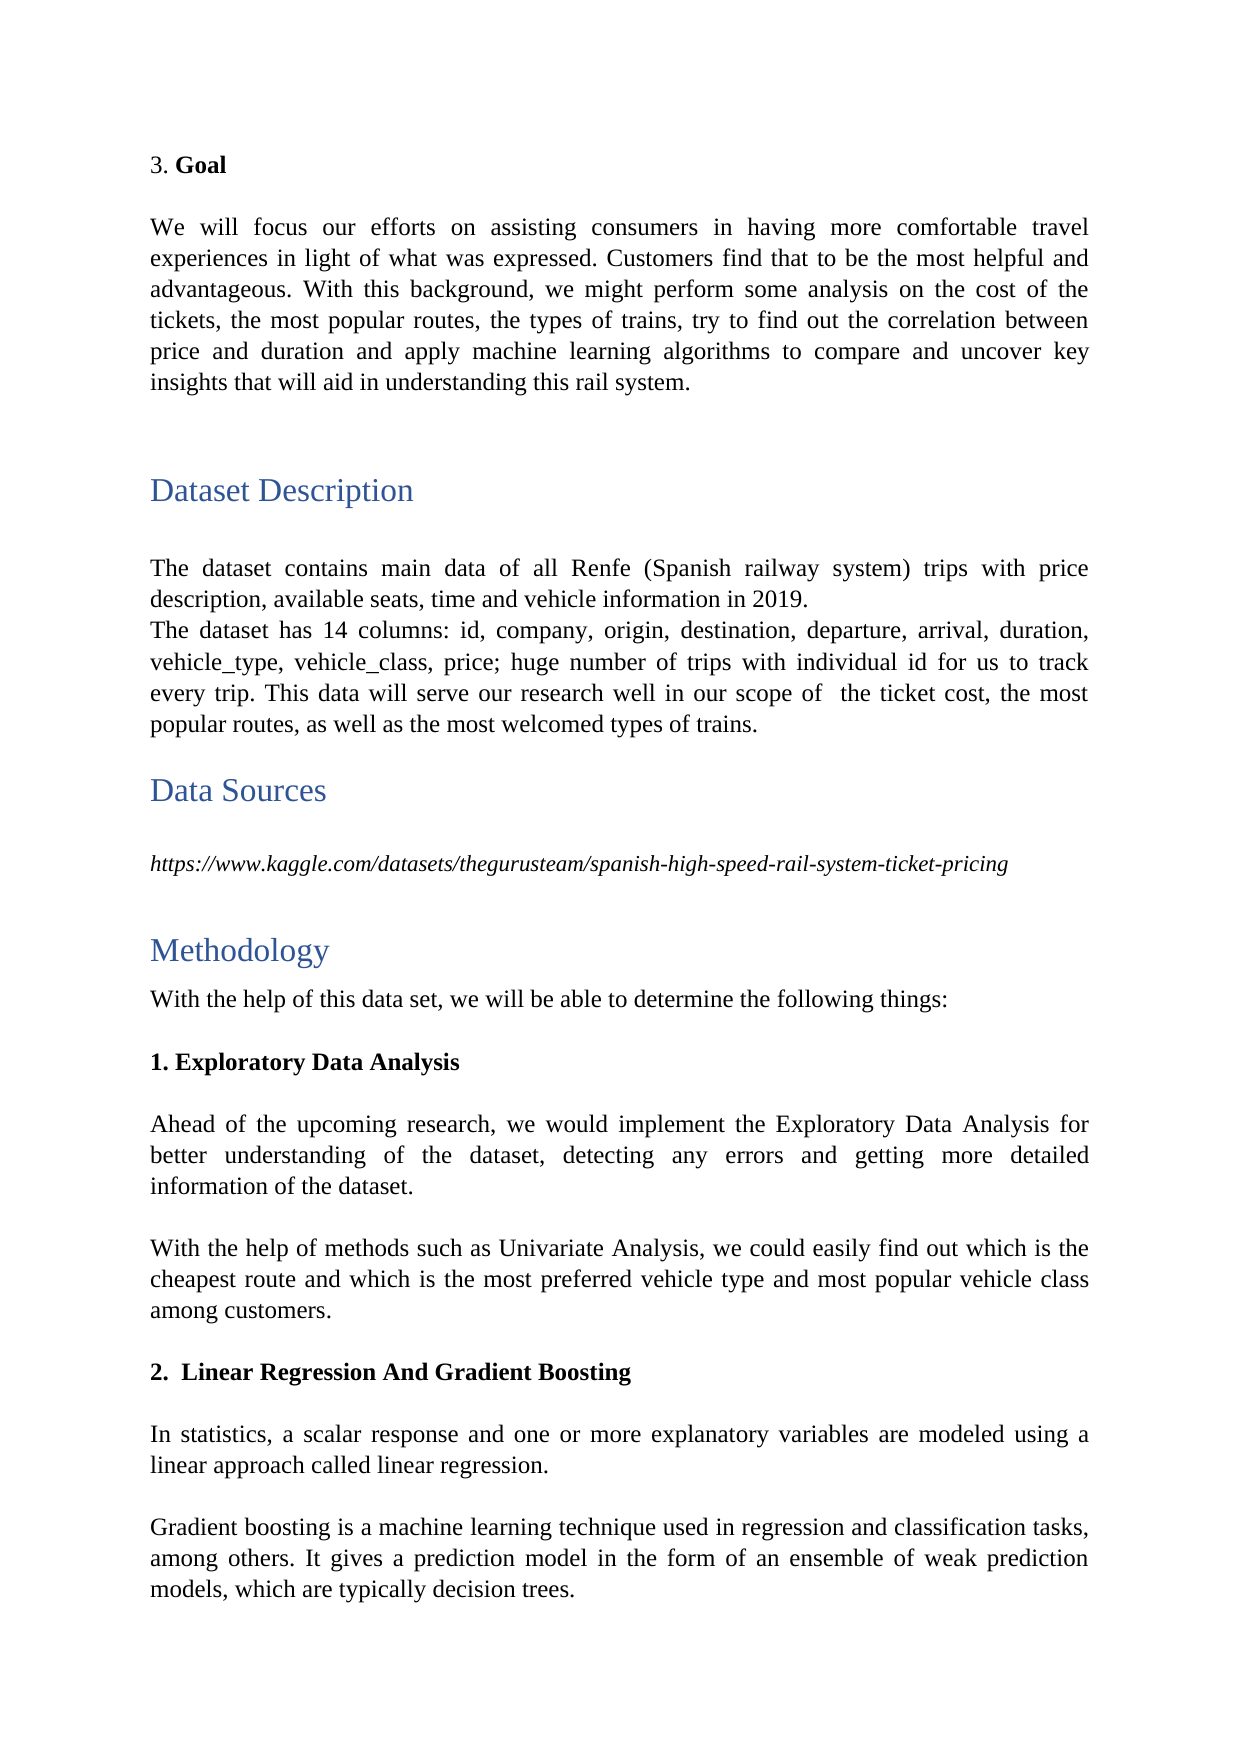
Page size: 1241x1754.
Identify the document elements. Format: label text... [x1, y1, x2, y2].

text Ahead of the upcoming research, we would implement the Exploratory Data Analysis for better understanding of the dataset, detecting any errors and getting more detailed information of the dataset. [150, 1109, 1090, 1199]
text 1. Exploratory Data Analysis [150, 1047, 1090, 1075]
text In statistics, a scalar response and one or more explanatory variables are modeled using a linear approach called linear regression. [150, 1419, 1090, 1479]
text With the help of this data set, we will be able to determine the following things: [150, 984, 1090, 1013]
text Gradient boosting is a machine learning technique used in regression and classification tasks, among others. It gives a prediction model in the form of an ensemble of weak prediction models, which are typically decision trees. [150, 1512, 1090, 1603]
text The dataset has 14 columns: id, company, origin, destination, departure, arrival, duration, vehicle_type, vehicle_class, price; huge number of trips with individual id for us to track every trip. This data will serve our research well in our scope of the ticket cost, the most popular routes, as well as the most welcomed types of trains. [150, 616, 1090, 737]
text We will focus our efforts on assisting consumers in having more comfortable travel experiences in light of what was expressed. Customers find that to be the most helpful and advantageous. With this background, we might perform some analysis on the cost of the tickets, the most popular routes, the types of trains, try to find out the correlation between price and duration and apply machine learning algorithms to compare and uncover key insights that will aid in understanding this rail system. [150, 212, 1090, 396]
text With the help of methods such as Univariate Analysis, we could easily find out which is the cheapest route and which is the most preferred vehicle type and most popular vehicle class among customers. [150, 1233, 1090, 1324]
text Data Sources [150, 771, 1090, 809]
subtitle Methodology [150, 931, 1090, 969]
text 2. Linear Regression And Gradient Boosting [150, 1357, 1090, 1386]
text https://www.kaggle.com/datasets/thegurusteam/spanish-high-speed-rail-system-ticket-pricing [150, 850, 1090, 877]
text 3. Goal [150, 150, 1090, 179]
text Dataset Description [150, 471, 1090, 509]
text The dataset contains main data of all Renfe (Spanish railway system) trips with price description, available seats, time and vehicle information in 2019. [150, 553, 1090, 613]
